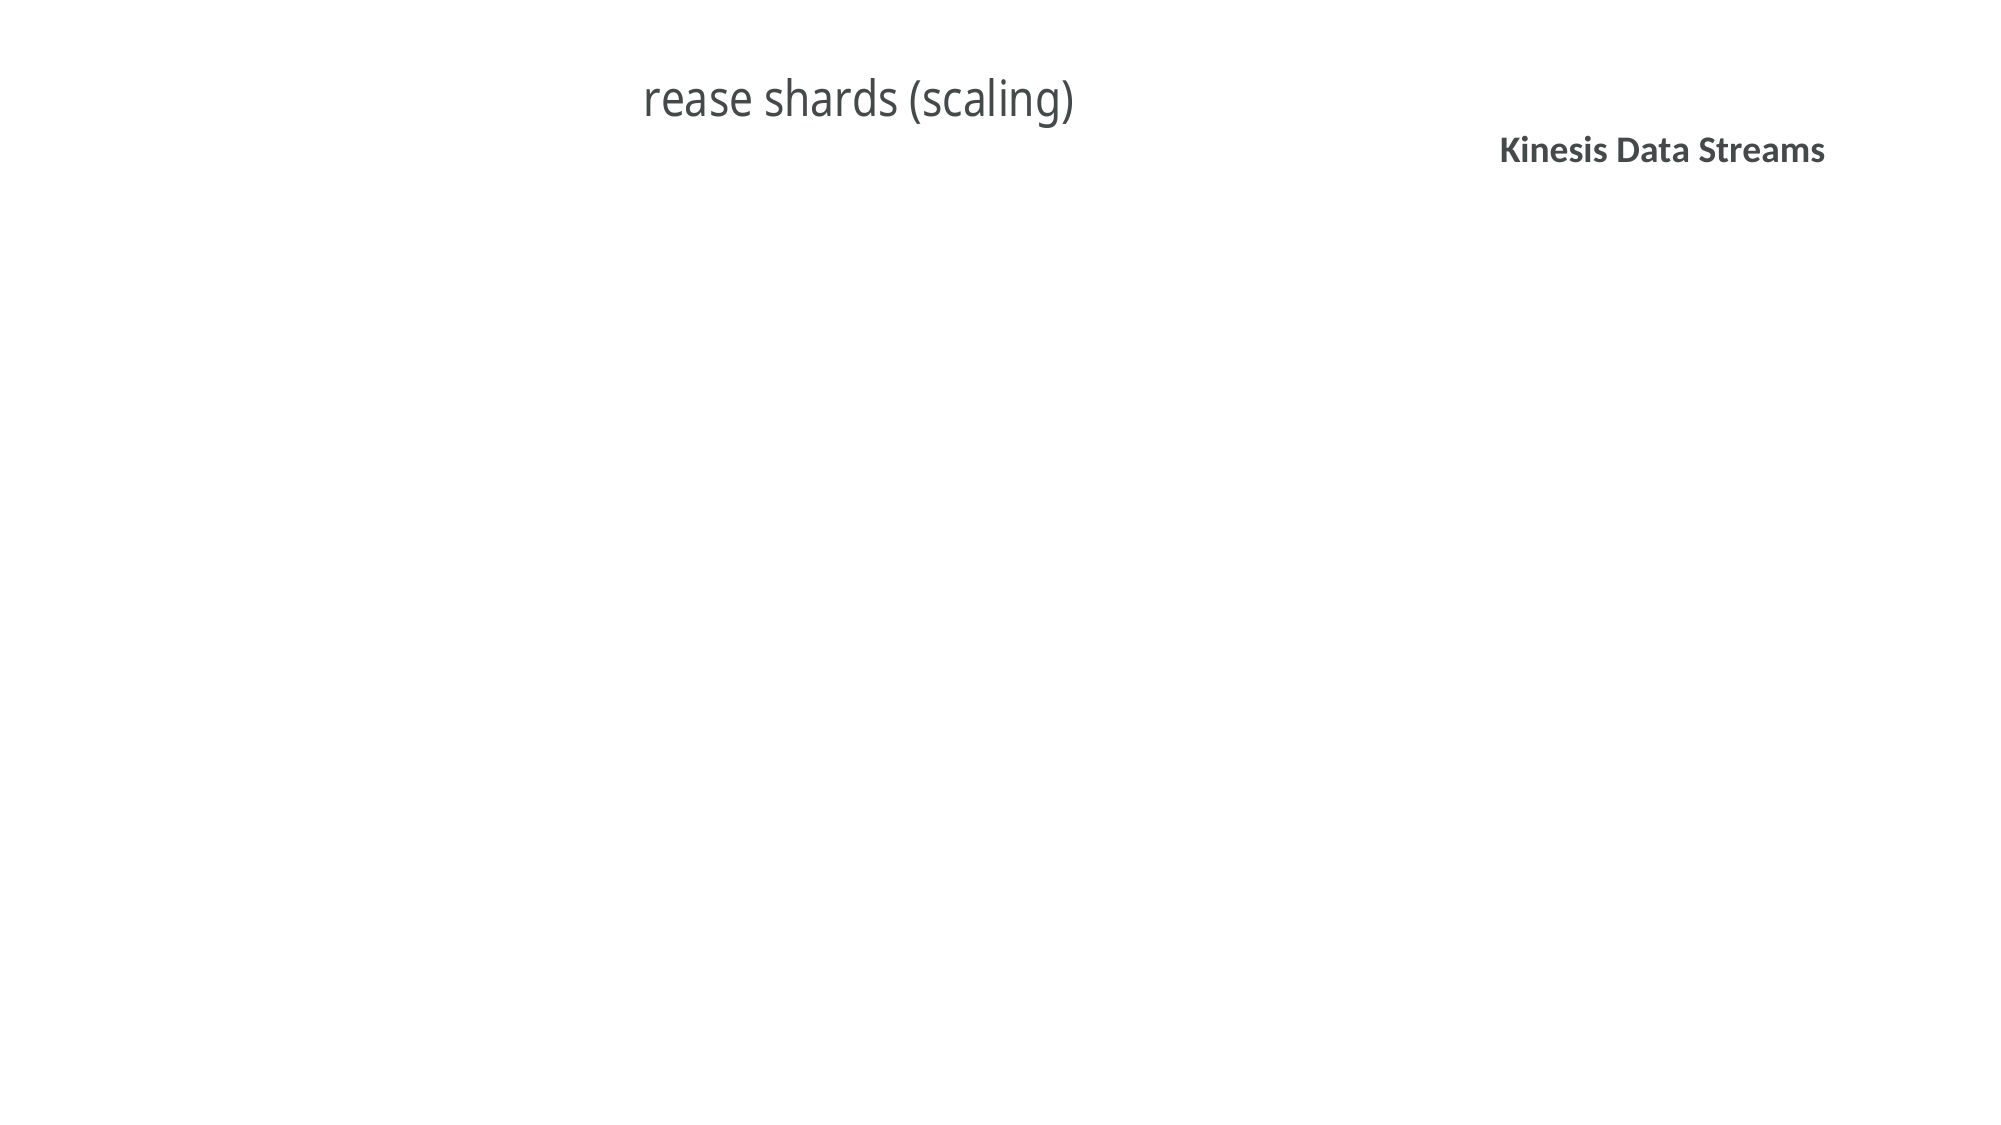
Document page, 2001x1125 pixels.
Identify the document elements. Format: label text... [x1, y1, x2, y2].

text Kinesis Data Streams [1500, 126, 1985, 172]
list Increase shards (scaling) [596, 62, 1327, 131]
